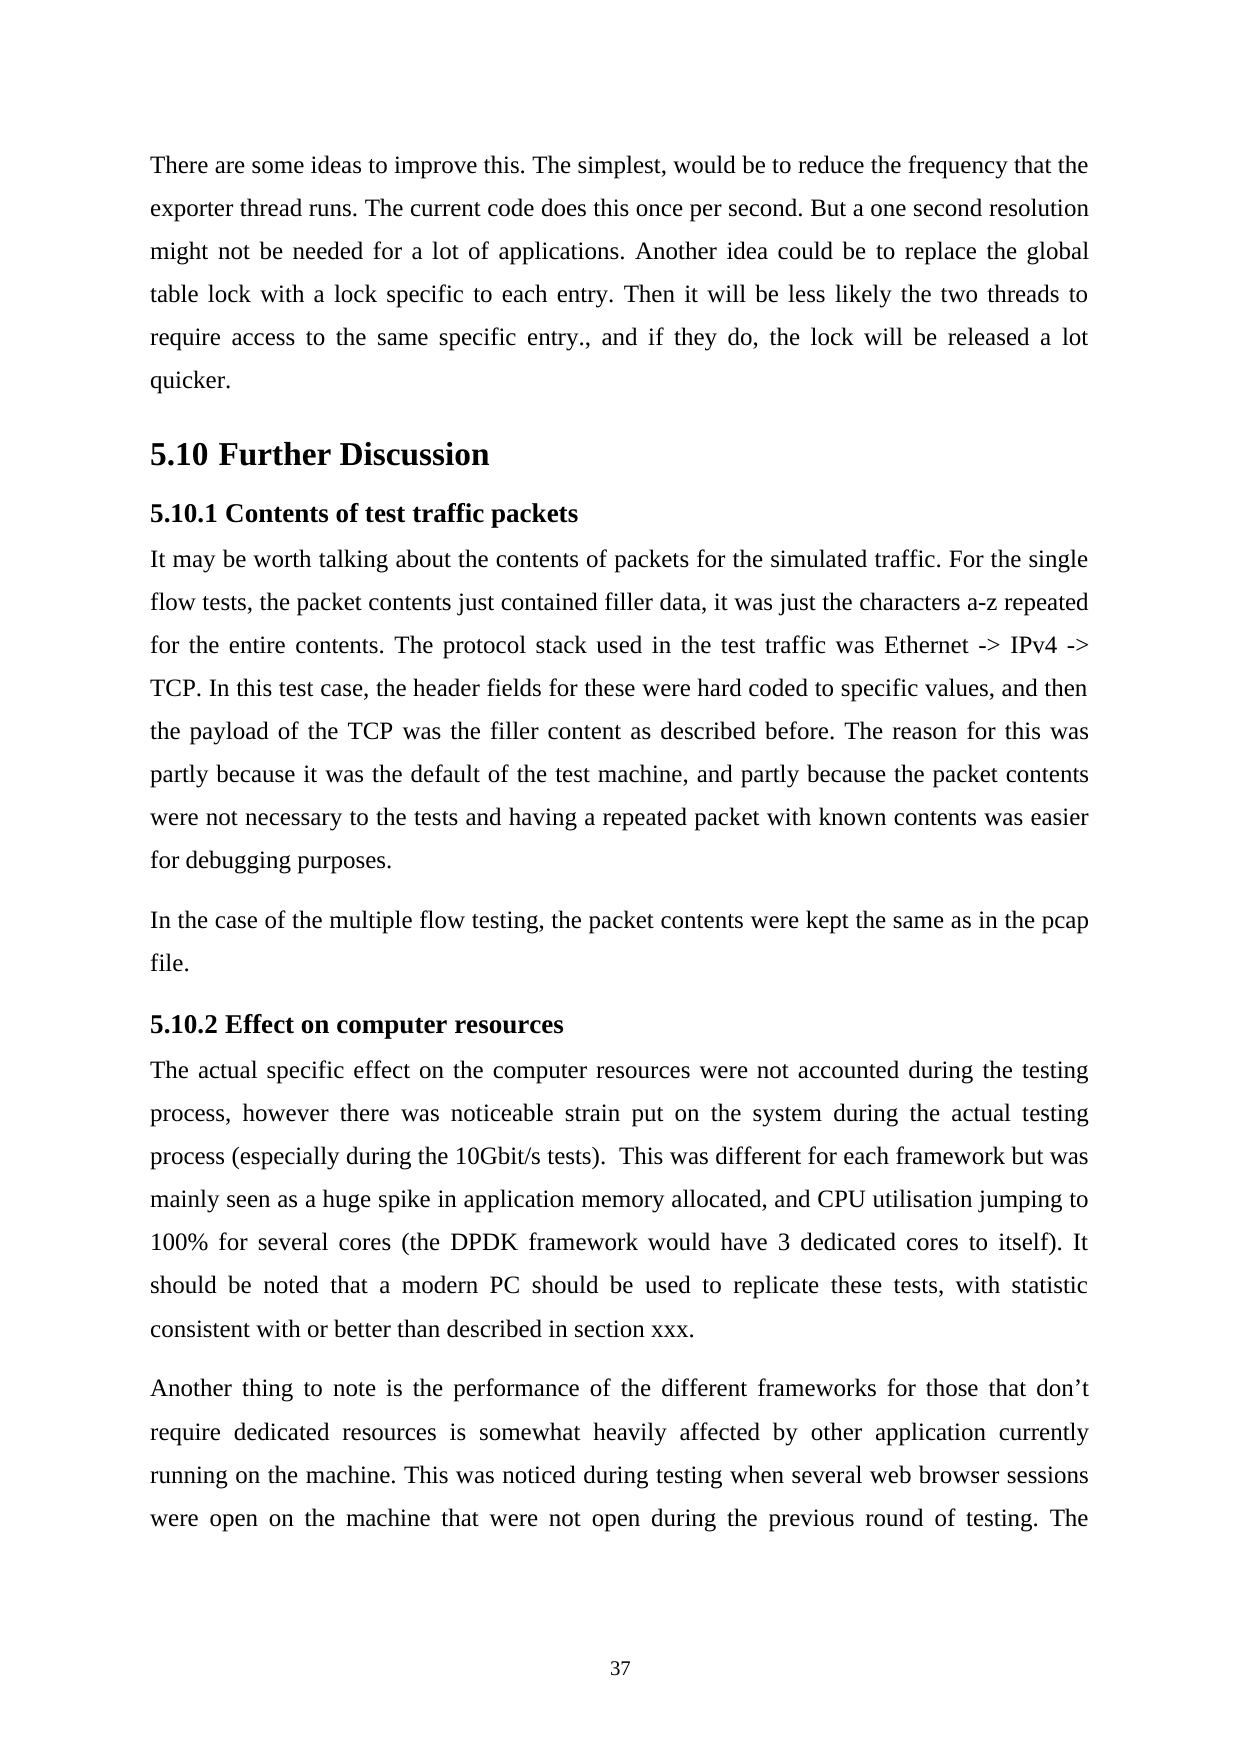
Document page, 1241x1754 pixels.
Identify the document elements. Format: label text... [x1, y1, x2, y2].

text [150, 1373, 1090, 1532]
text In the case of the multiple flow testing, the packet contents were kept the same as in the pcap file. [150, 905, 1090, 977]
text The actual specific effect on the computer resources were not accounted during the testing process, however there was noticeable strain put on the system during the actual testing process (especially during the 10Gbit/s tests). This was different for each framework but was mainly seen as a huge spike in application memory allocated, and CPU utilisation jumping to 100% for several cores (the DPDK framework would have 3 dedicated cores to itself). It should be noted that a modern PC should be used to replicate these tests, with statistic consistent with or better than described in section xxx. [150, 1055, 1090, 1342]
subtitle Further Discussion [150, 434, 1090, 472]
subtitle Effect on computer resources [150, 1008, 1090, 1039]
text There are some ideas to improve this. The simplest, would be to reduce the frequency that the exporter thread runs. The current code does this once per second. But a one second resolution might not be needed for a lot of applications. Another idea could be to replace the global table lock with a lock specific to each entry. Then it will be less likely the two threads to require access to the same specific entry., and if they do, the lock will be released a lot quicker. [150, 150, 1090, 394]
text It may be worth talking about the contents of packets for the simulated traffic. For the single flow tests, the packet contents just contained filler data, it was just the characters a-z repeated for the entire contents. The protocol stack used in the test traffic was Ethernet -> IPv4 -> TCP. In this test case, the header fields for these were hard coded to specific values, and then the payload of the TCP was the filler content as described before. The reason for this was partly because it was the default of the test machine, and partly because the packet contents were not necessary to the tests and having a repeated packet with known contents was easier for debugging purposes. [150, 544, 1090, 874]
subtitle Contents of test traffic packets [150, 497, 1090, 528]
